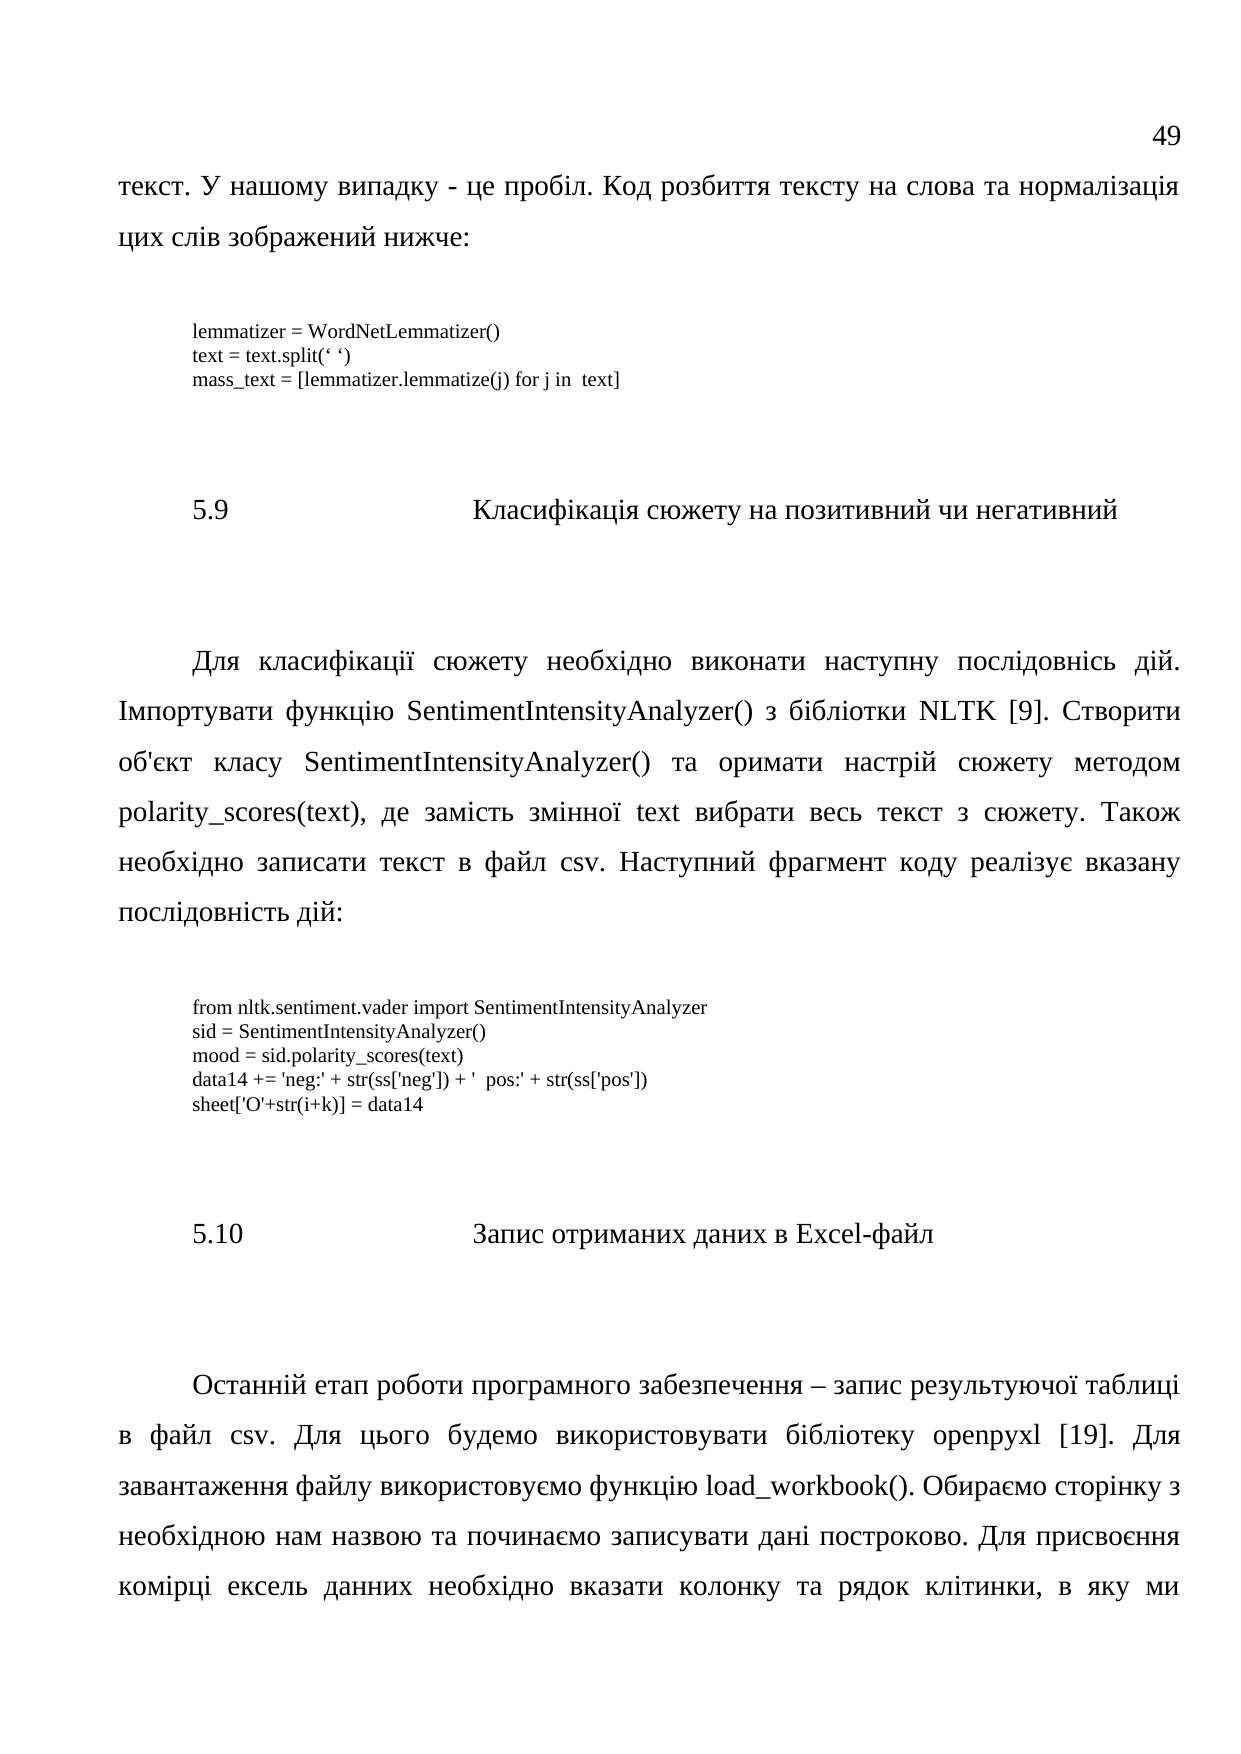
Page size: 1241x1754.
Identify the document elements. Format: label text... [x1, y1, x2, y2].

text lemmatizer = WordNetLemmatizer() [118, 319, 1181, 343]
text data14 += 'neg:' + str(ss['neg']) + ' pos:' + str(ss['pos']) [192, 1067, 1181, 1091]
text from nltk.sentiment.vader import SentimentIntensityAnalyzer [118, 995, 1181, 1019]
subtitle Запис отриманих даних в Excel-файл [118, 1216, 1181, 1250]
text Для класифікації сюжету необхідно виконати наступну послідовнісь дій. Імпортувати функцію SentimentIntensityAnalyzer() з бібліотки NLTK [9]. Створити об'єкт класу SentimentIntensityAnalyzer() та оримати настрій сюжету методом polarity_scores(text), де замість змінної text вибрати весь текст з сюжету. Також необхідно записати текст в файл csv. Наступний фрагмент коду реалізує вказану послідовність дій: [118, 643, 1181, 928]
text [118, 1367, 1181, 1602]
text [118, 168, 1181, 252]
subtitle Класифікація сюжету на позитивний чи негативний [118, 492, 1181, 526]
text text = text.split(‘ ‘) [118, 343, 1181, 367]
text mood = sid.polarity_scores(text) [192, 1043, 1181, 1067]
text mass_text = [lemmatizer.lemmatize(j) for j in text] [118, 367, 1181, 391]
text sheet['O'+str(i+k)] = data14 [192, 1091, 1181, 1116]
text sid = SentimentIntensityAnalyzer() [192, 1019, 1181, 1043]
